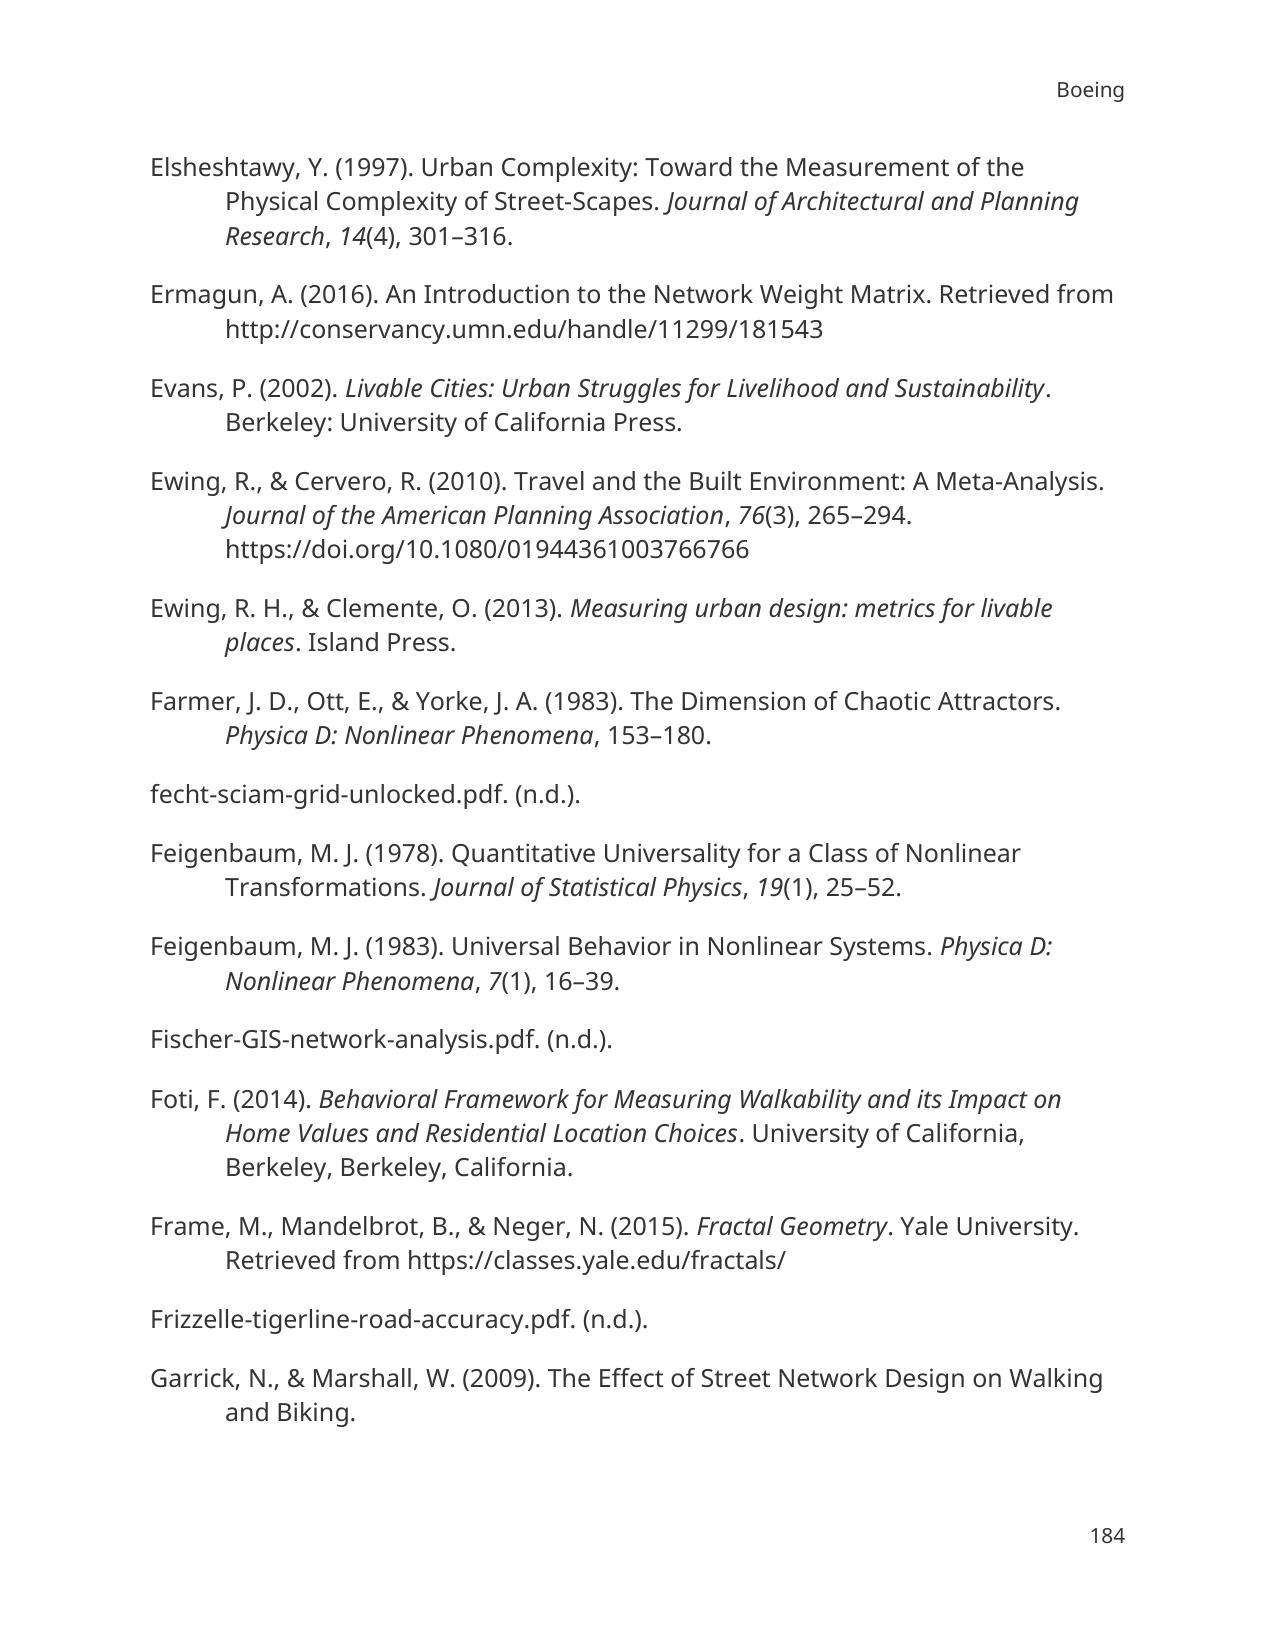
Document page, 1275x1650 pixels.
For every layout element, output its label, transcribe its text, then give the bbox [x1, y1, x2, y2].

text Foti, F. (2014). Behavioral Framework for Measuring Walkability and its Impact on Home Values and Residential Location Choices. University of California, Berkeley, Berkeley, California. [150, 1081, 1125, 1183]
text Feigenbaum, M. J. (1978). Quantitative Universality for a Class of Nonlinear Transformations. Journal of Statistical Physics, 19(1), 25–52. [150, 836, 1125, 904]
text Farmer, J. D., Ott, E., & Yorke, J. A. (1983). The Dimension of Chaotic Attractors. Physica D: Nonlinear Phenomena, 153–180. [150, 684, 1125, 752]
text Frizzelle-tigerline-road-accuracy.pdf. (n.d.). [150, 1302, 1125, 1336]
text Fischer-GIS-network-analysis.pdf. (n.d.). [150, 1022, 1125, 1056]
text fecht-sciam-grid-unlocked.pdf. (n.d.). [150, 777, 1125, 811]
text Garrick, N., & Marshall, W. (2009). The Effect of Street Network Design on Walking and Biking. [150, 1361, 1125, 1429]
text Evans, P. (2002). Livable Cities: Urban Struggles for Livelihood and Sustainability. Berkeley: University of California Press. [150, 370, 1125, 438]
text Ewing, R. H., & Clemente, O. (2013). Measuring urban design: metrics for livable places. Island Press. [150, 591, 1125, 659]
text Elsheshtawy, Y. (1997). Urban Complexity: Toward the Measurement of the Physical Complexity of Street-Scapes. Journal of Architectural and Planning Research, 14(4), 301–316. [150, 150, 1125, 252]
text Frame, M., Mandelbrot, B., & Neger, N. (2015). Fractal Geometry. Yale University. Retrieved from https://classes.yale.edu/fractals/ [150, 1208, 1125, 1277]
text Ewing, R., & Cervero, R. (2010). Travel and the Built Environment: A Meta-Analysis. Journal of the American Planning Association, 76(3), 265–294. https://doi.org/10.1080/01944361003766766 [150, 463, 1125, 566]
text Ermagun, A. (2016). An Introduction to the Network Weight Matrix. Retrieved from http://conservancy.umn.edu/handle/11299/181543 [150, 277, 1125, 345]
text Feigenbaum, M. J. (1983). Universal Behavior in Nonlinear Systems. Physica D: Nonlinear Phenomena, 7(1), 16–39. [150, 929, 1125, 997]
